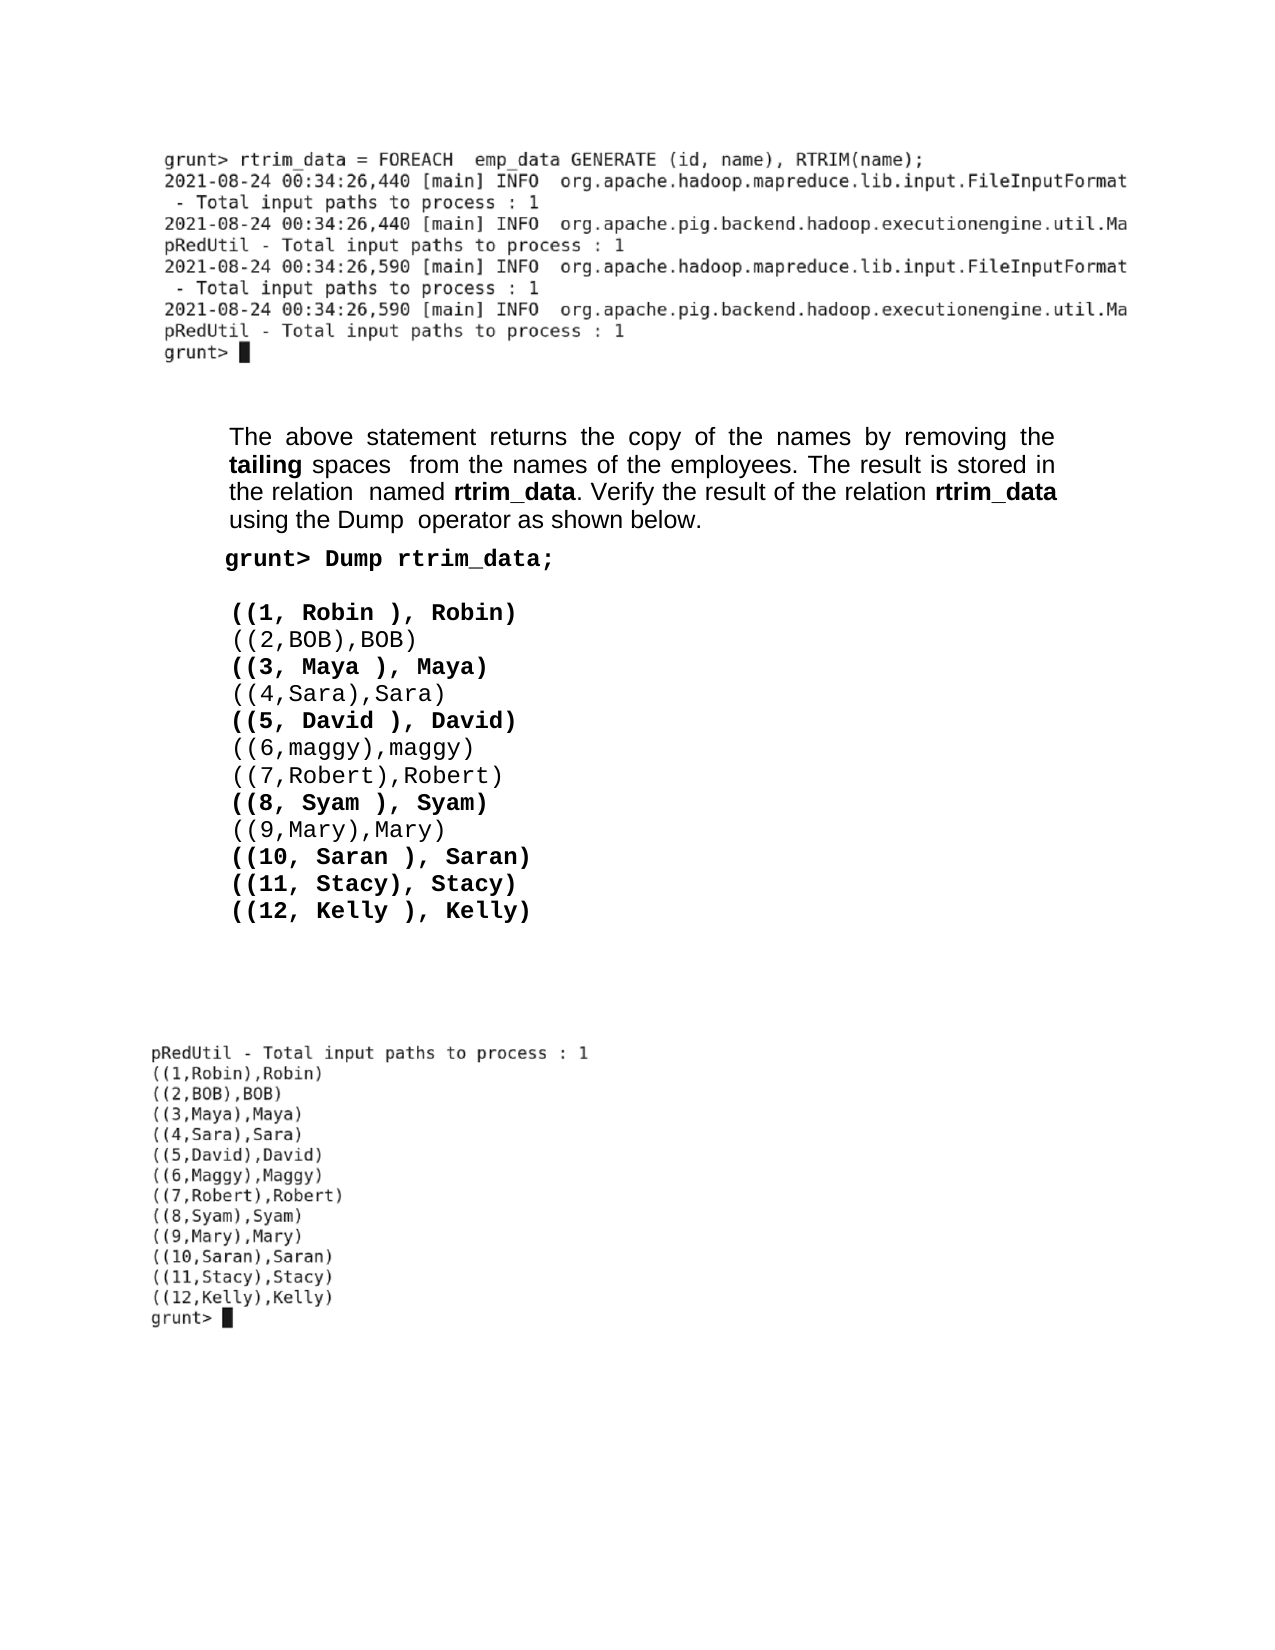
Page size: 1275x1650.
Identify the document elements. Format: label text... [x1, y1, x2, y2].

text ((7,Robert),Robert) [231, 763, 1125, 790]
text ((1, Robin ), Robin) [230, 600, 1125, 627]
text grunt> Dump rtrim_data; [224, 546, 1125, 573]
text ((4,Sara),Sara) [231, 681, 1125, 709]
text ((12, Kelly ), Kelly) [230, 899, 1125, 926]
text ((11, Stacy), Stacy) [230, 872, 1125, 899]
text ((8, Syam ), Syam) [230, 790, 1125, 817]
text The above statement returns the copy of the names by removing the tailing spaces from the names of the employees. The result is stored in the relation named rtrim_data. Verify the result of the relation rtrim_data using the Dump operator as shown below. [229, 424, 1057, 533]
text ((10, Saran ), Saran) [230, 844, 1125, 872]
picture [163, 150, 1130, 391]
text ((2,BOB),BOB) [231, 627, 1125, 654]
text ((3, Maya ), Maya) [230, 654, 1125, 681]
text ((6,maggy),maggy) [231, 736, 1125, 763]
text ((5, David ), David) [230, 709, 1125, 736]
text ((9,Mary),Mary) [231, 817, 1125, 844]
picture [150, 1043, 936, 1337]
